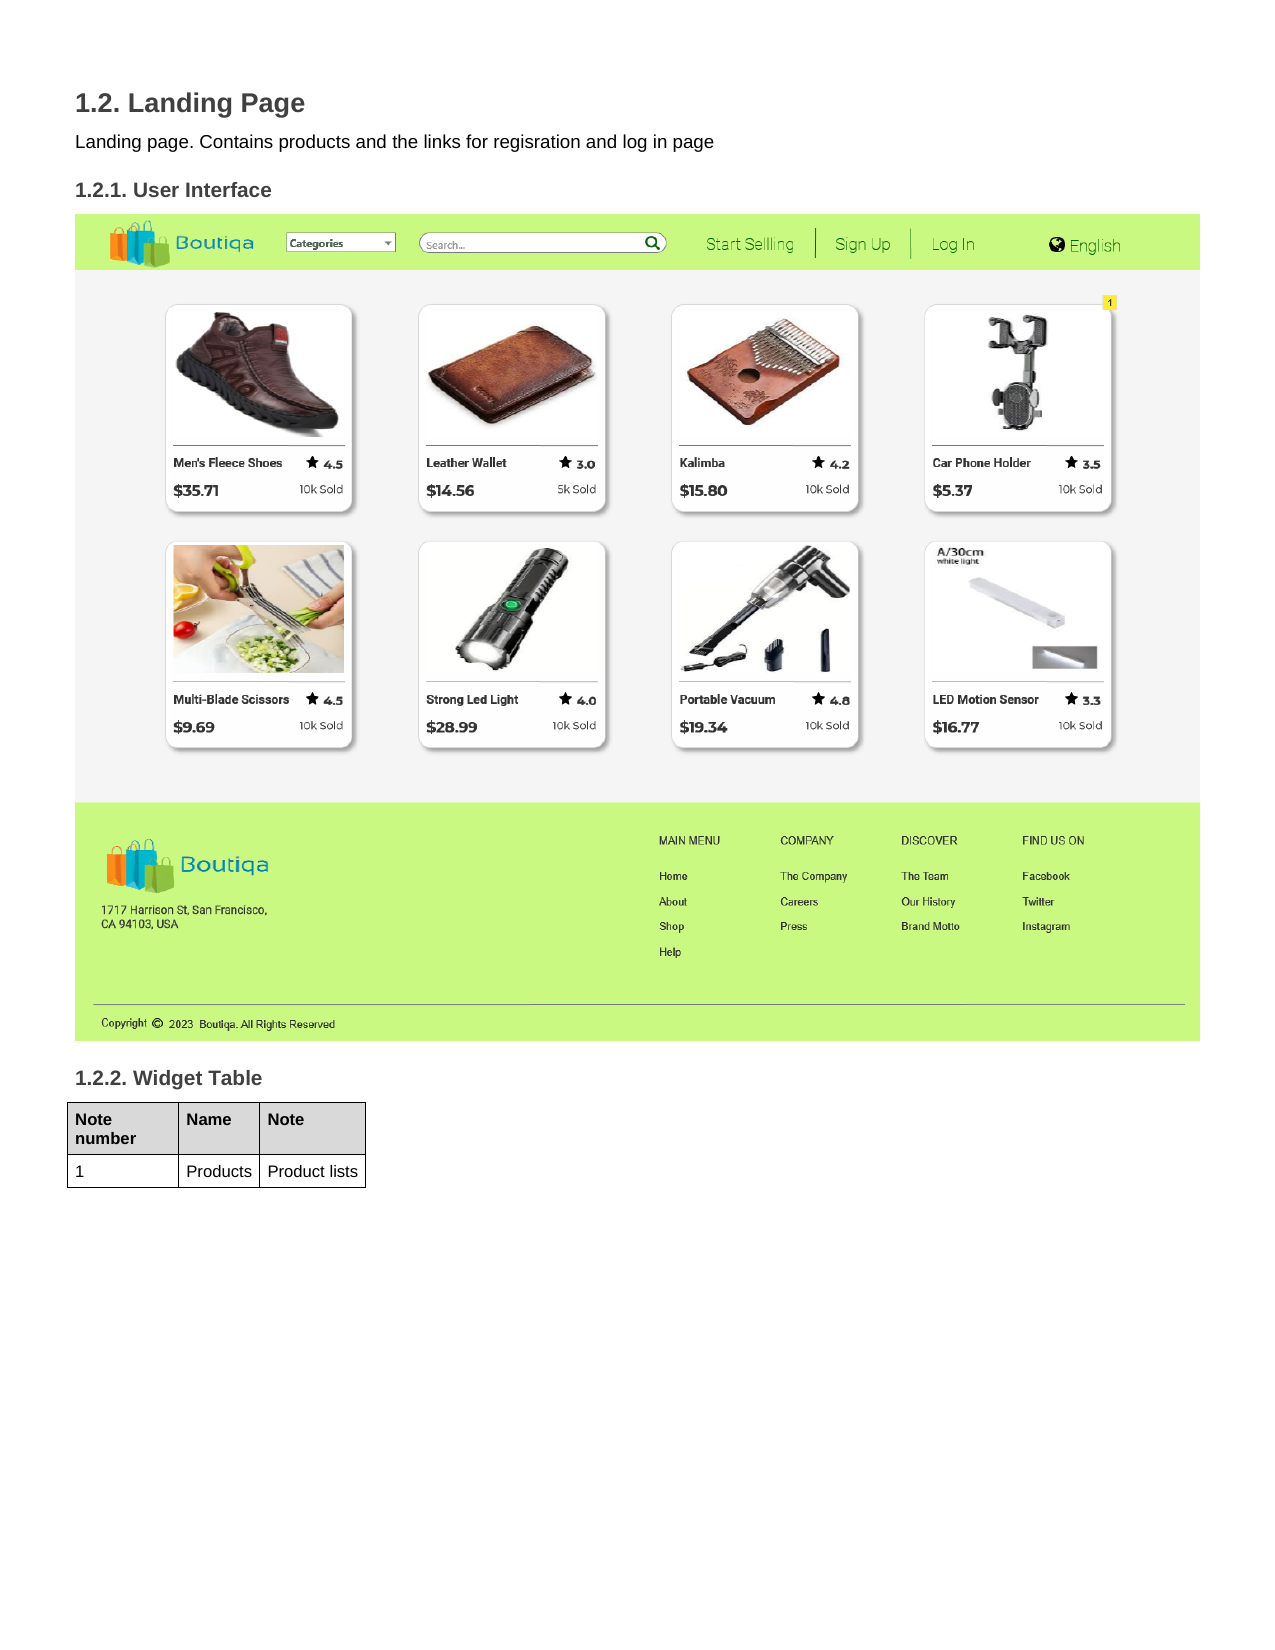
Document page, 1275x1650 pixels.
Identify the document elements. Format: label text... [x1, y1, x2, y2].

table_cell Products [179, 1155, 259, 1187]
subtitle User Interface [75, 178, 1200, 202]
table_header Note number [68, 1103, 178, 1154]
subtitle Landing Page [75, 87, 1200, 119]
text Landing page. Contains products and the links for regisration and log in page [75, 131, 1200, 153]
table_cell Product lists [260, 1155, 365, 1187]
table_header Name [179, 1103, 259, 1154]
subtitle Widget Table [75, 1066, 1200, 1090]
table_cell 1 [68, 1155, 178, 1187]
picture [75, 214, 1200, 1041]
table_header Note [260, 1103, 365, 1154]
